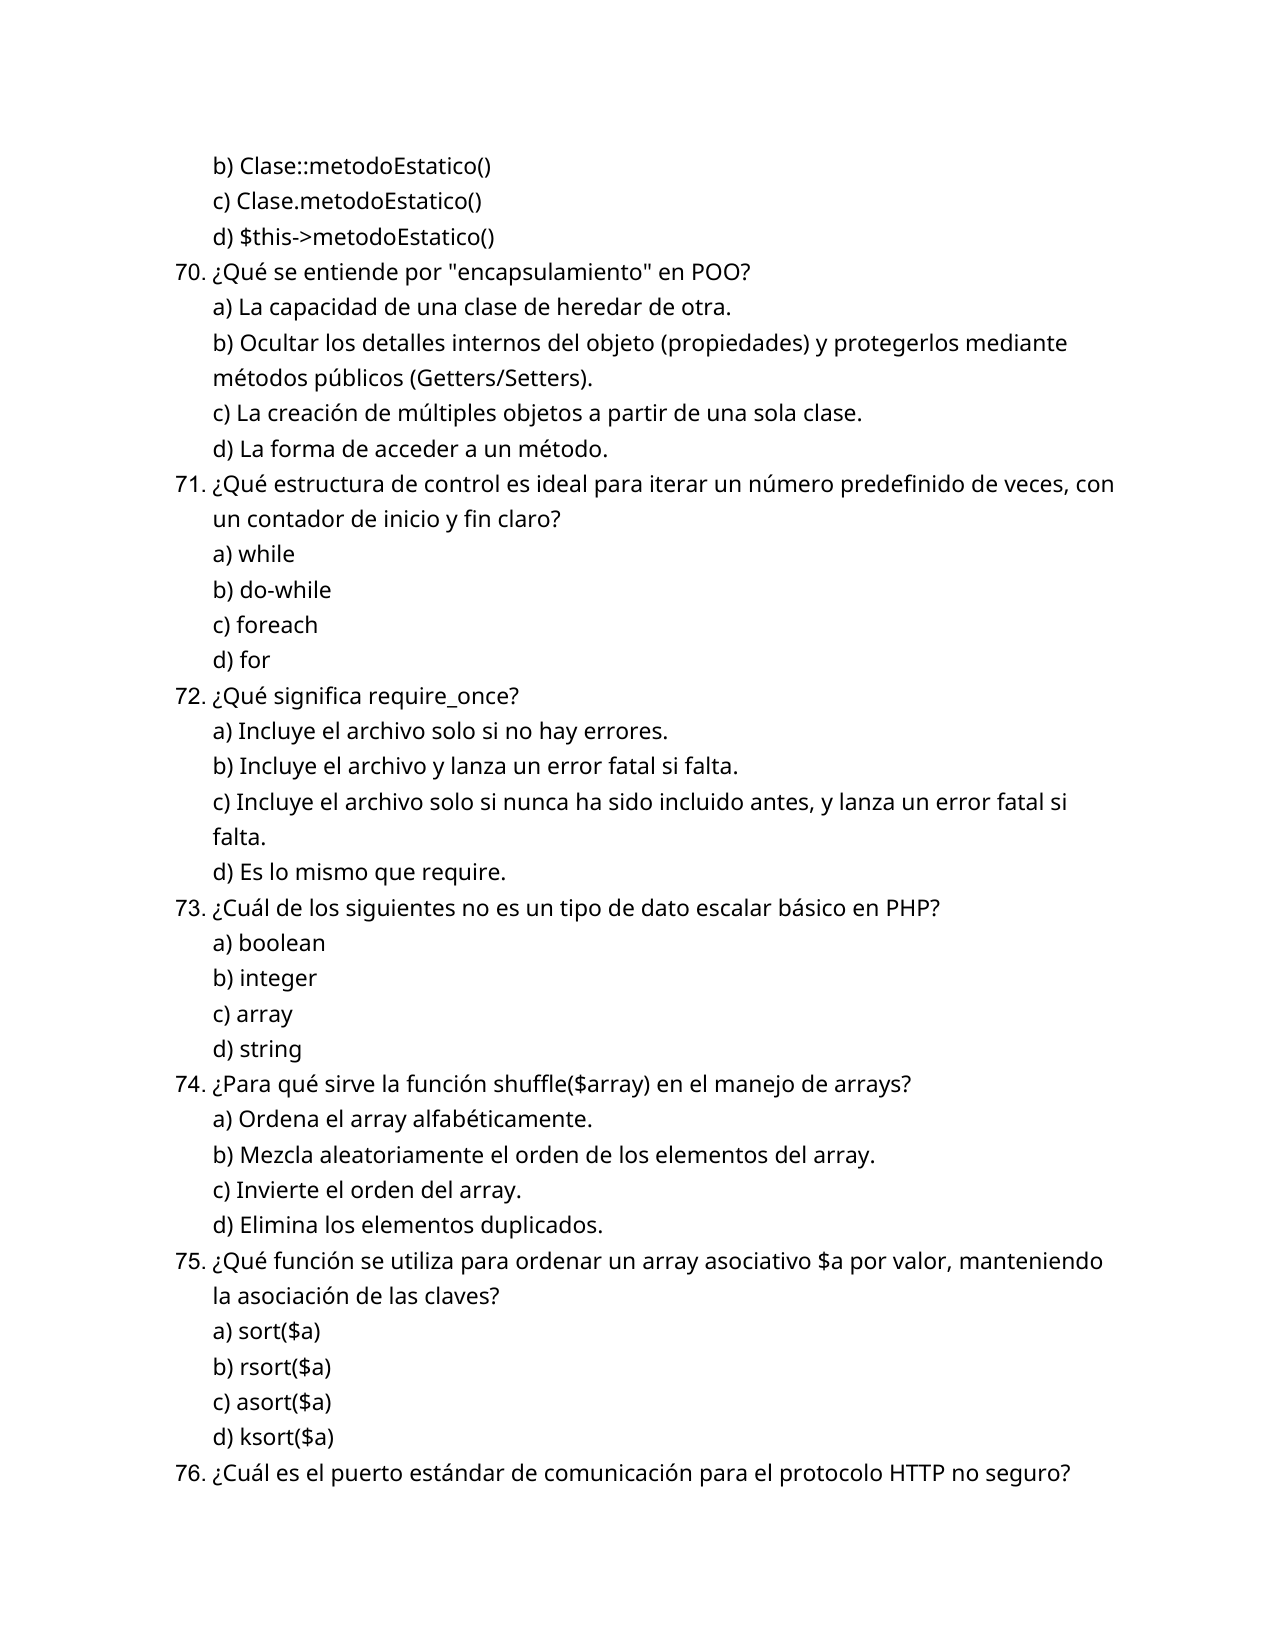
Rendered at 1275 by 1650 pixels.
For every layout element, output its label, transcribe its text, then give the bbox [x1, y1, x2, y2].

list ¿Qué estructura de control es ideal para iterar un número predefinido de veces, con un contador de inicio y fin claro? a) while b) do-while c) foreach d) for [175, 468, 1125, 676]
list ¿Para qué sirve la función shuffle($array) en el manejo de arrays? a) Ordena el array alfabéticamente. b) Mezcla aleatoriamente el orden de los elementos del array. c) Invierte el orden del array. d) Elimina los elementos duplicados. [175, 1068, 1125, 1241]
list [175, 150, 1125, 252]
list ¿Qué función se utiliza para ordenar un array asociativo $a por valor, manteniendo la asociación de las claves? a) sort($a) b) rsort($a) c) asort($a) d) ksort($a) [175, 1245, 1125, 1452]
list ¿Cuál de los siguientes no es un tipo de dato escalar básico en PHP? a) boolean b) integer c) array d) string [175, 892, 1125, 1064]
list ¿Qué significa require_once? a) Incluye el archivo solo si no hay errores. b) Incluye el archivo y lanza un error fatal si falta. c) Incluye el archivo solo si nunca ha sido incluido antes, y lanza un error fatal si falta. d) Es lo mismo que require. [175, 680, 1125, 887]
list ¿Qué se entiende por "encapsulamiento" en POO? a) La capacidad de una clase de heredar de otra. b) Ocultar los detalles internos del objeto (propiedades) y protegerlos mediante métodos públicos (Getters/Setters). c) La creación de múltiples objetos a partir de una sola clase. d) La forma de acceder a un método. [175, 256, 1125, 464]
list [175, 1457, 1125, 1488]
